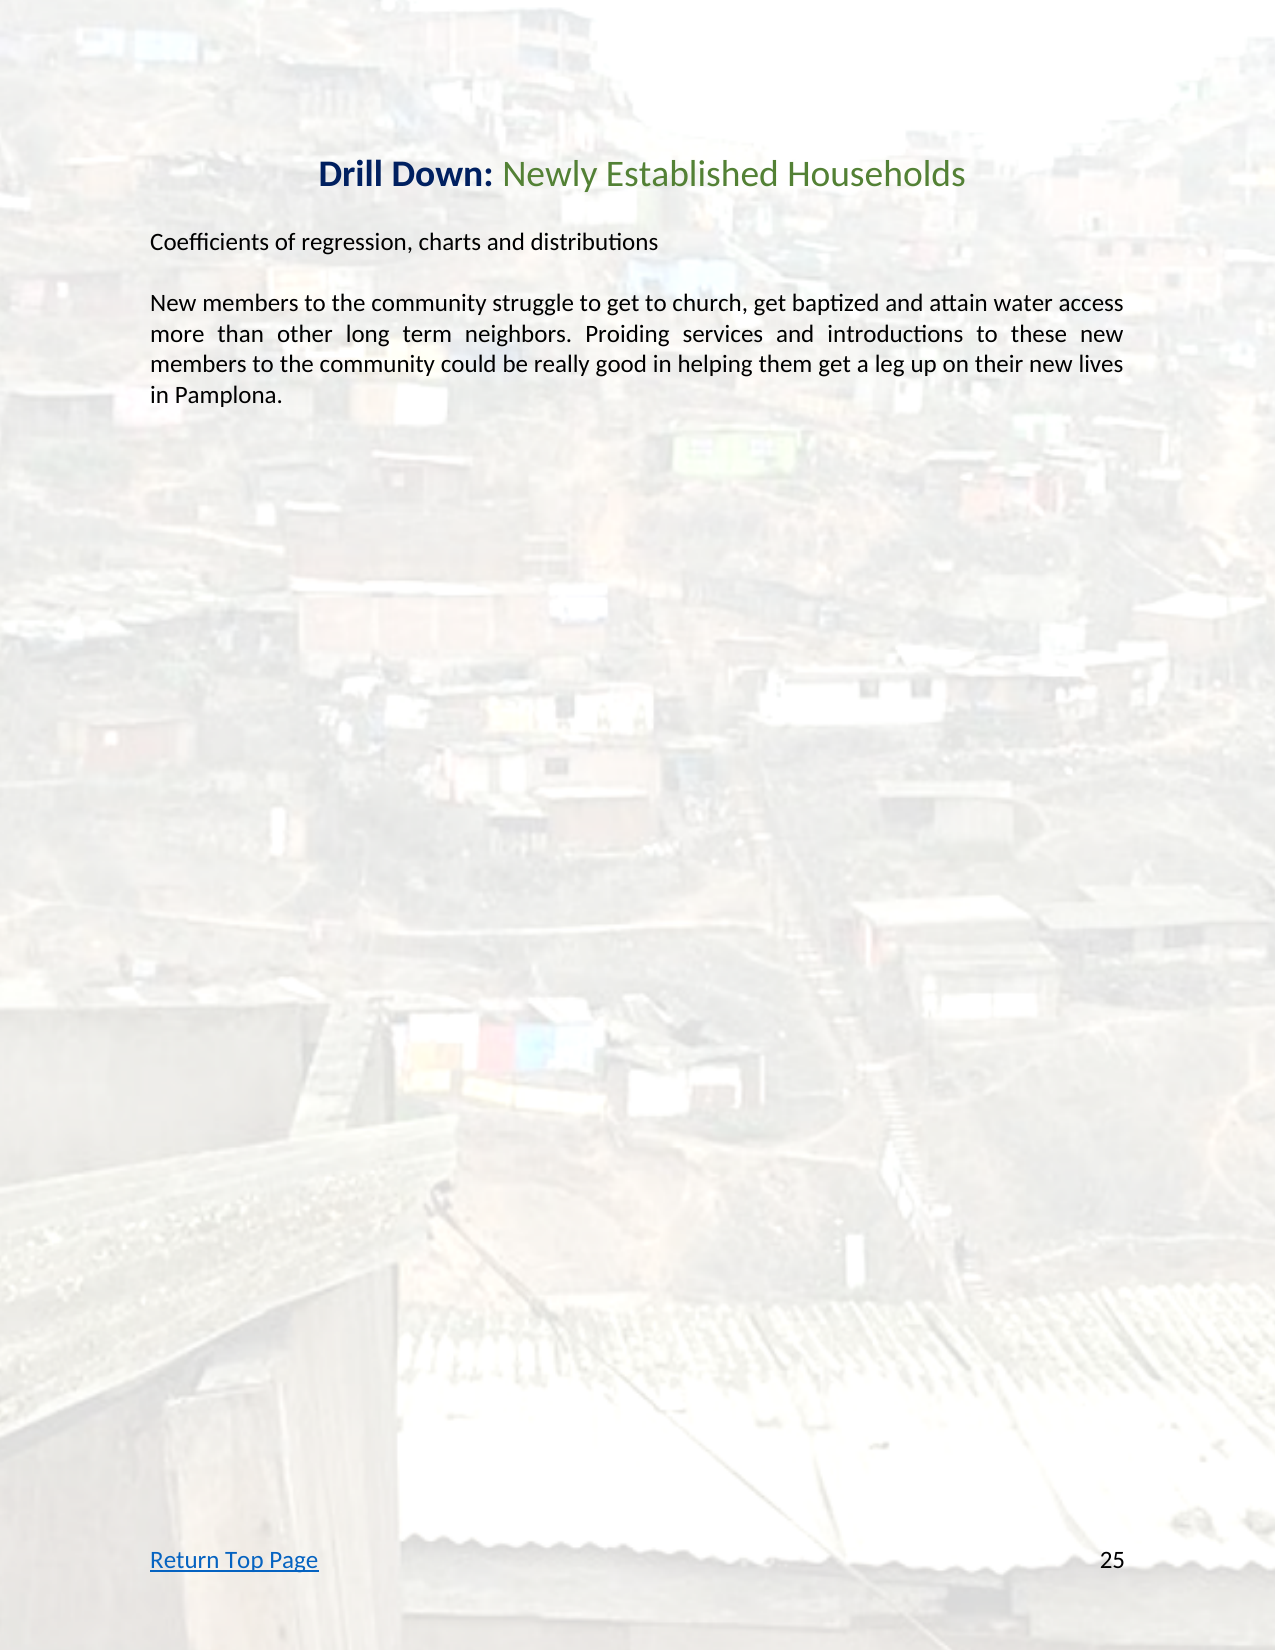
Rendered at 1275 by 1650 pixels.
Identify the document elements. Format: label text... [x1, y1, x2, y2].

text New members to the community struggle to get to church, get baptized and attain water access more than other long term neighbors. Proiding services and introductions to these new members to the community could be really good in helping them get a leg up on their new lives in Pamplona. [150, 287, 1125, 409]
text Drill Down: Newly Established Households [122, 150, 1162, 196]
text Coefficients of regression, charts and distributions [150, 226, 1125, 257]
